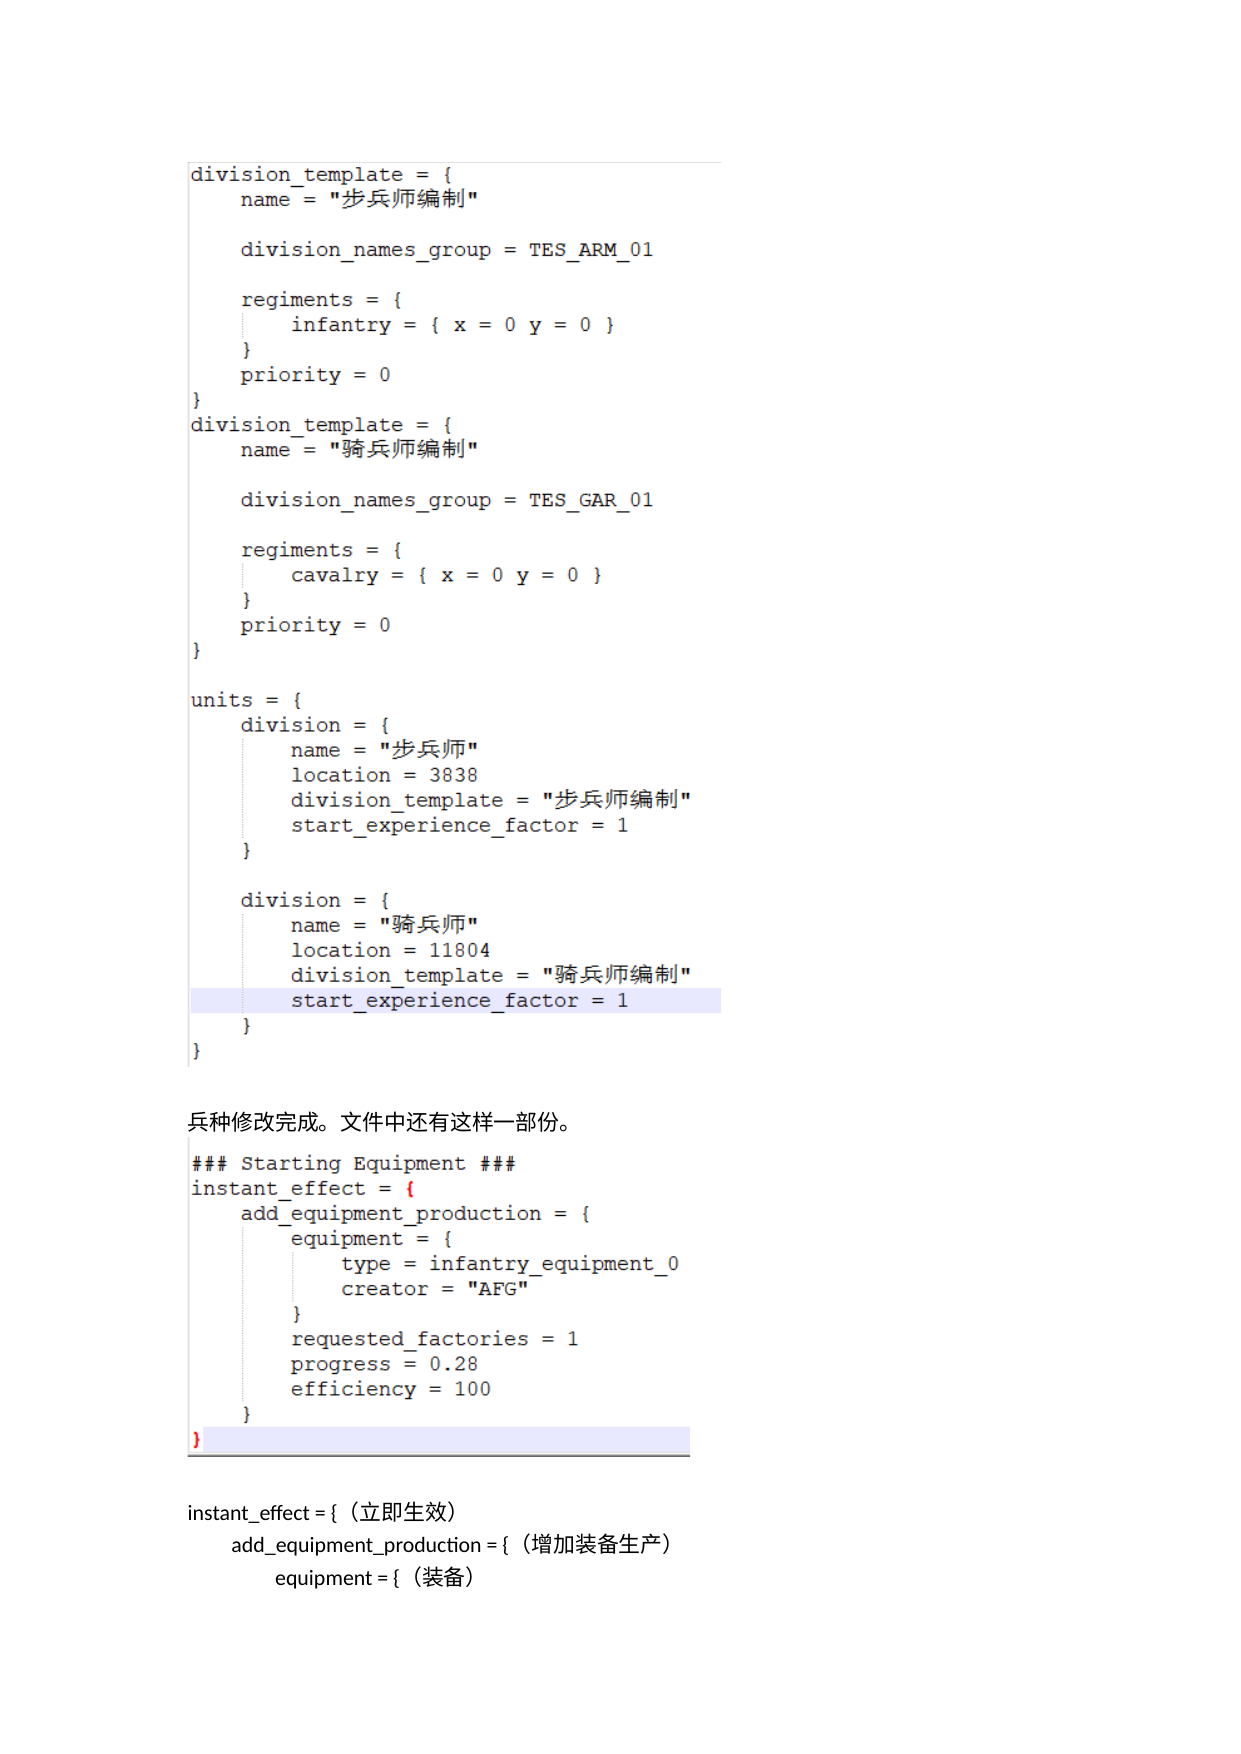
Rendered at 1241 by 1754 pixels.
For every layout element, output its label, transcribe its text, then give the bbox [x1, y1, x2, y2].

text 兵种修改完成。文件中还有这样一部份。 [187, 1104, 1053, 1137]
text instant_effect = {（立即生效） [187, 1494, 1053, 1527]
picture [187, 162, 722, 1067]
picture [187, 1137, 690, 1457]
text add_equipment_production = {（增加装备生产） [187, 1527, 1053, 1559]
text equipment = {（装备） [187, 1559, 1053, 1592]
